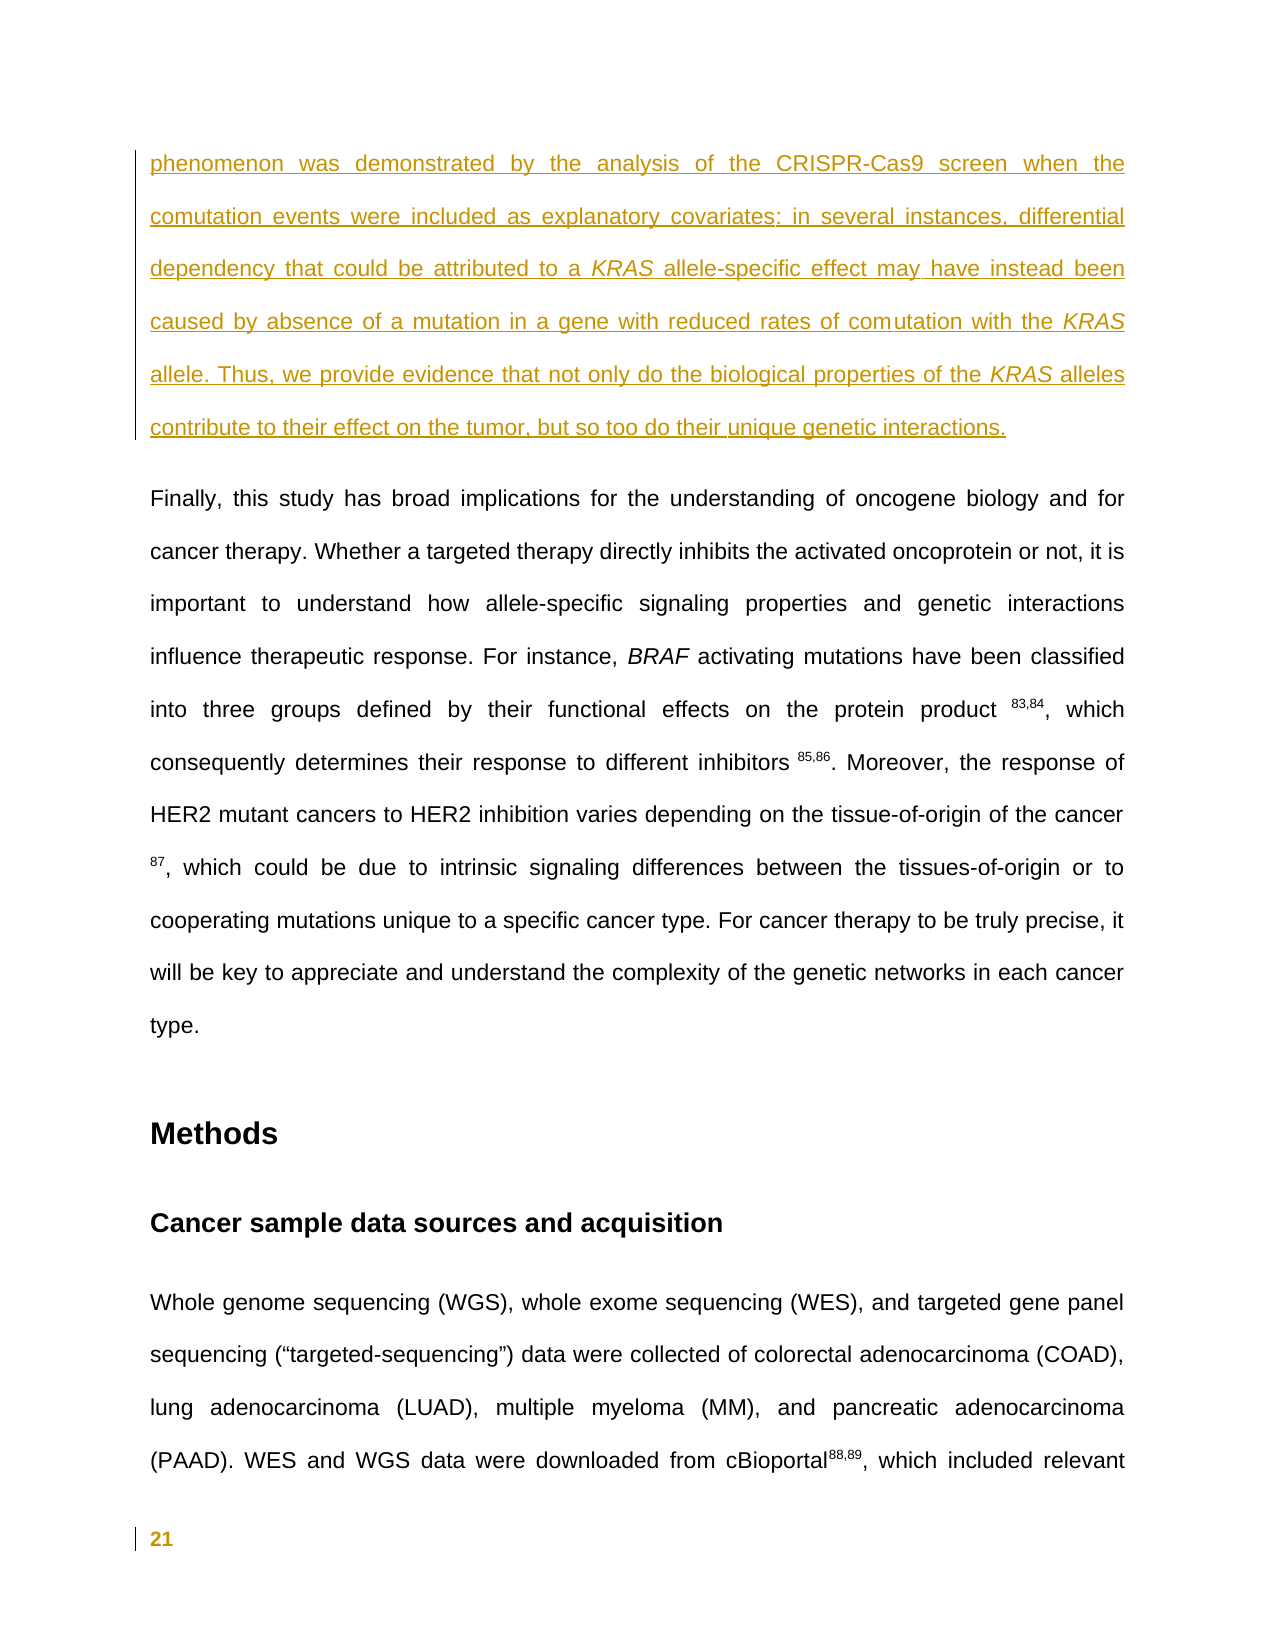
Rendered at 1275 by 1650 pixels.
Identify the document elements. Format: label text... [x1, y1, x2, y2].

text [150, 1289, 1125, 1473]
subtitle Methods [150, 1115, 1125, 1151]
subtitle Cancer sample data sources and acquisition [150, 1207, 1125, 1239]
text Finally, this study has broad implications for the understanding of oncogene biology and for cancer therapy. Whether a targeted therapy directly inhibits the activated oncoprotein or not, it is important to understand how allele-specific signaling properties and genetic interactions influence therapeutic response. For instance, BRAF activating mutations have been classified into three groups defined by their functional effects on the protein product , which consequently determines their response to different inhibitors . Moreover, the response of HER2 mutant cancers to HER2 inhibition varies depending on the tissue-of-origin of the cancer , which could be due to intrinsic signaling differences between the tissues-of-origin or to cooperating mutations unique to a specific cancer type. For cancer therapy to be truly precise, it will be key to appreciate and understand the complexity of the genetic networks in each cancer type. [150, 485, 1125, 1038]
